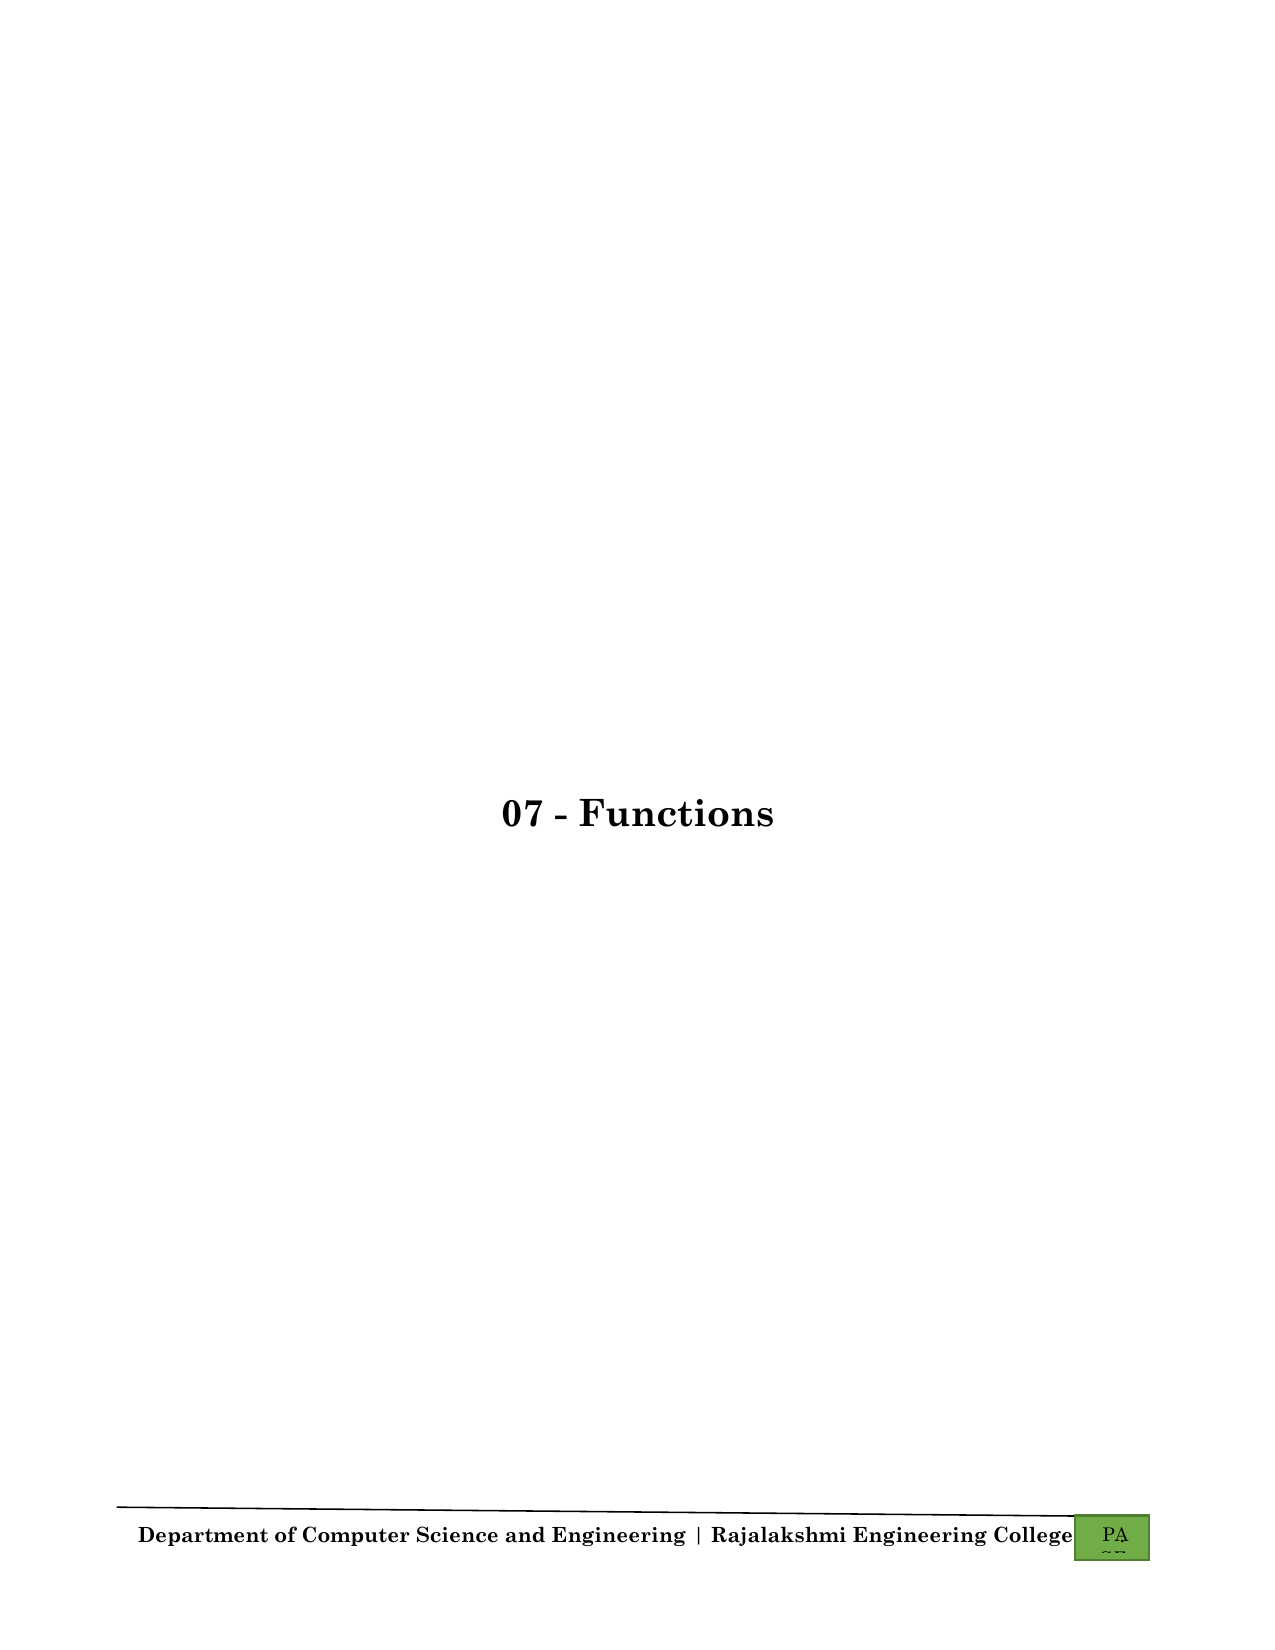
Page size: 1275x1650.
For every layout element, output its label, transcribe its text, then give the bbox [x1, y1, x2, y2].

text 07 - Functions [150, 789, 1125, 834]
